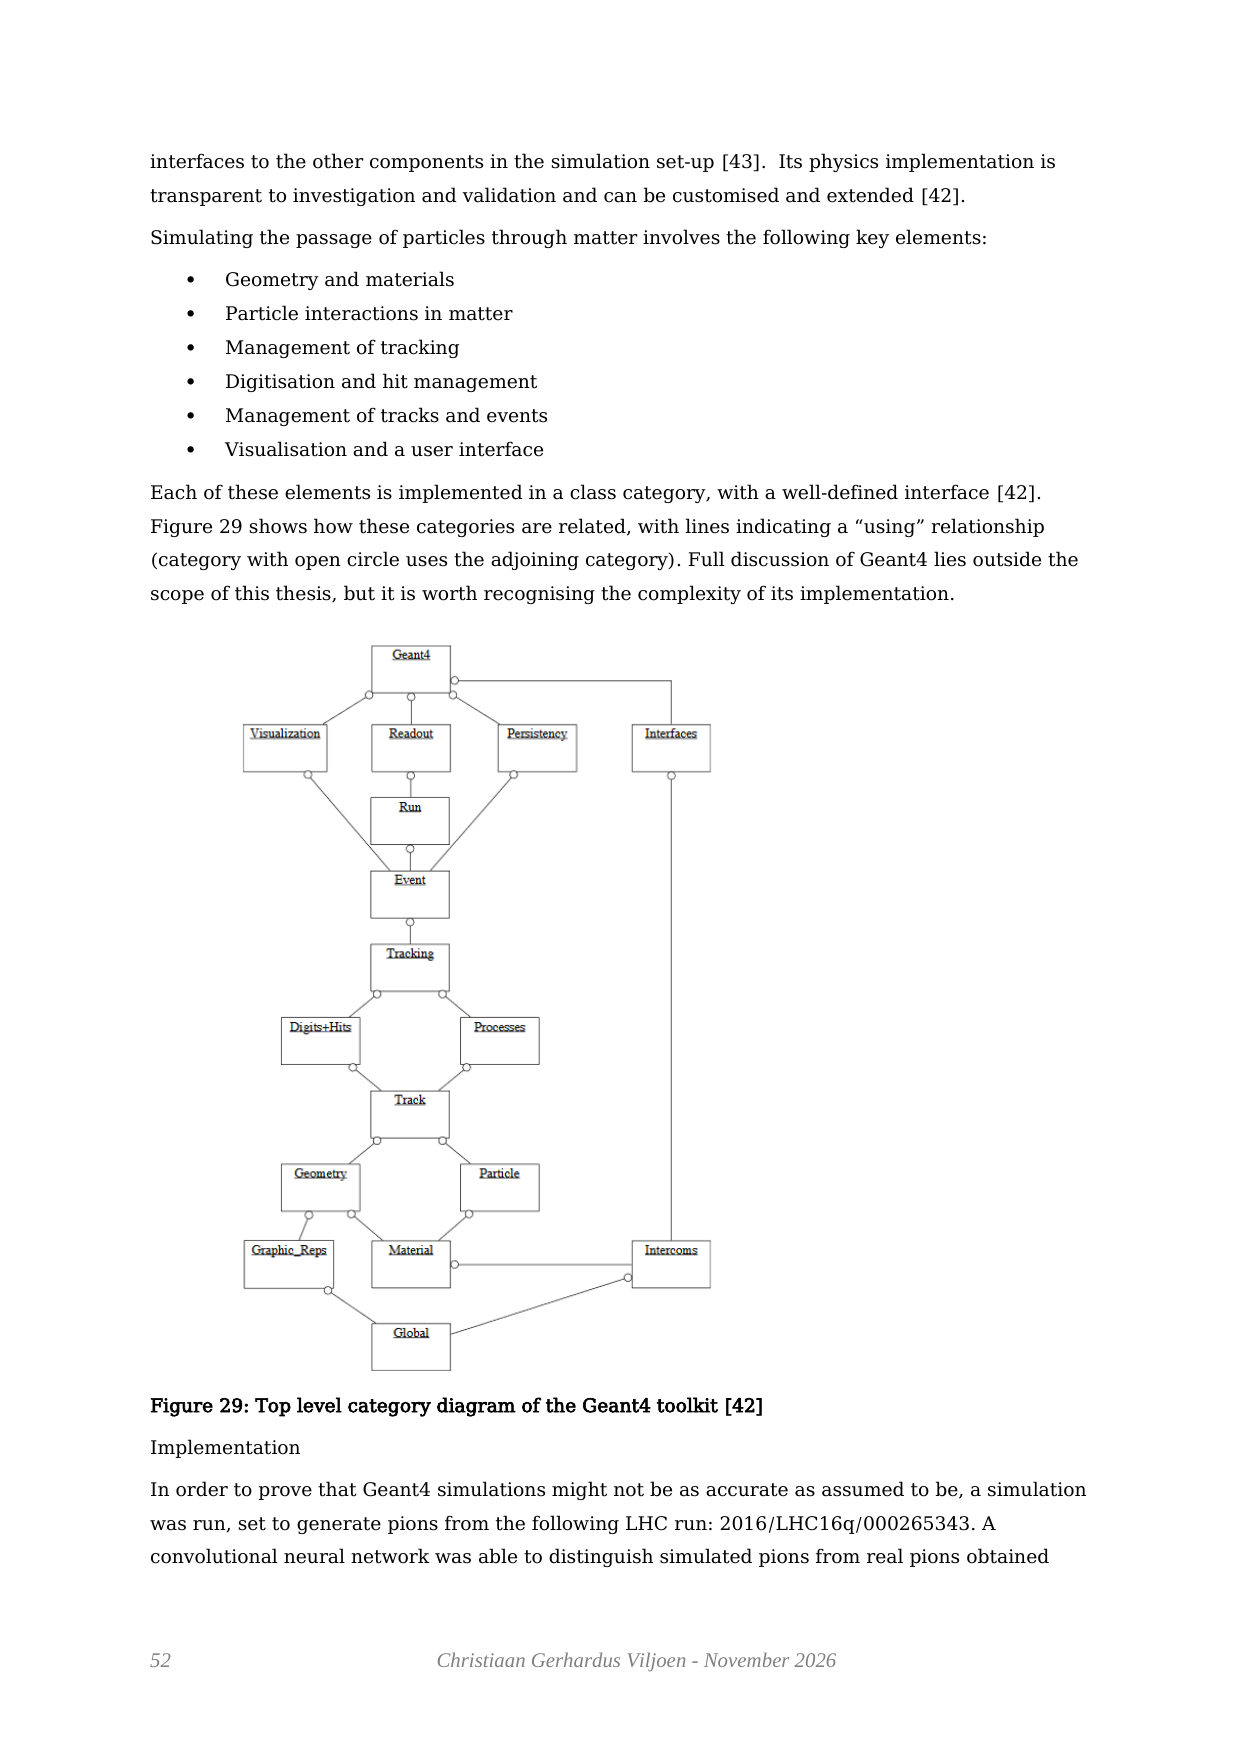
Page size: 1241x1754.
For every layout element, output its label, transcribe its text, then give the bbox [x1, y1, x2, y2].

text Simulating the passage of particles through matter involves the following key elements: [150, 226, 1090, 248]
list Management of tracks and events [187, 404, 1090, 427]
list Visualisation and a user interface [187, 438, 1090, 461]
text Each of these elements is implemented in a class category, with a well-defined interface . Figure 29 shows how these categories are related, with lines indicating a “using” relationship (category with open circle uses the adjoining category). Full discussion of Geant4 lies outside the scope of this thesis, but it is worth recognising the complexity of its implementation. [150, 481, 1090, 604]
list Geometry and materials [187, 268, 1090, 291]
text Implementation [150, 1435, 1090, 1458]
text Figure 29: Top level category diagram of the Geant4 toolkit [150, 1393, 1090, 1416]
list Digitisation and hit management [187, 370, 1090, 393]
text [150, 1477, 1090, 1567]
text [150, 150, 1090, 206]
list Particle interactions in matter [187, 302, 1090, 325]
list Management of tracking [187, 336, 1090, 359]
picture [150, 623, 768, 1374]
